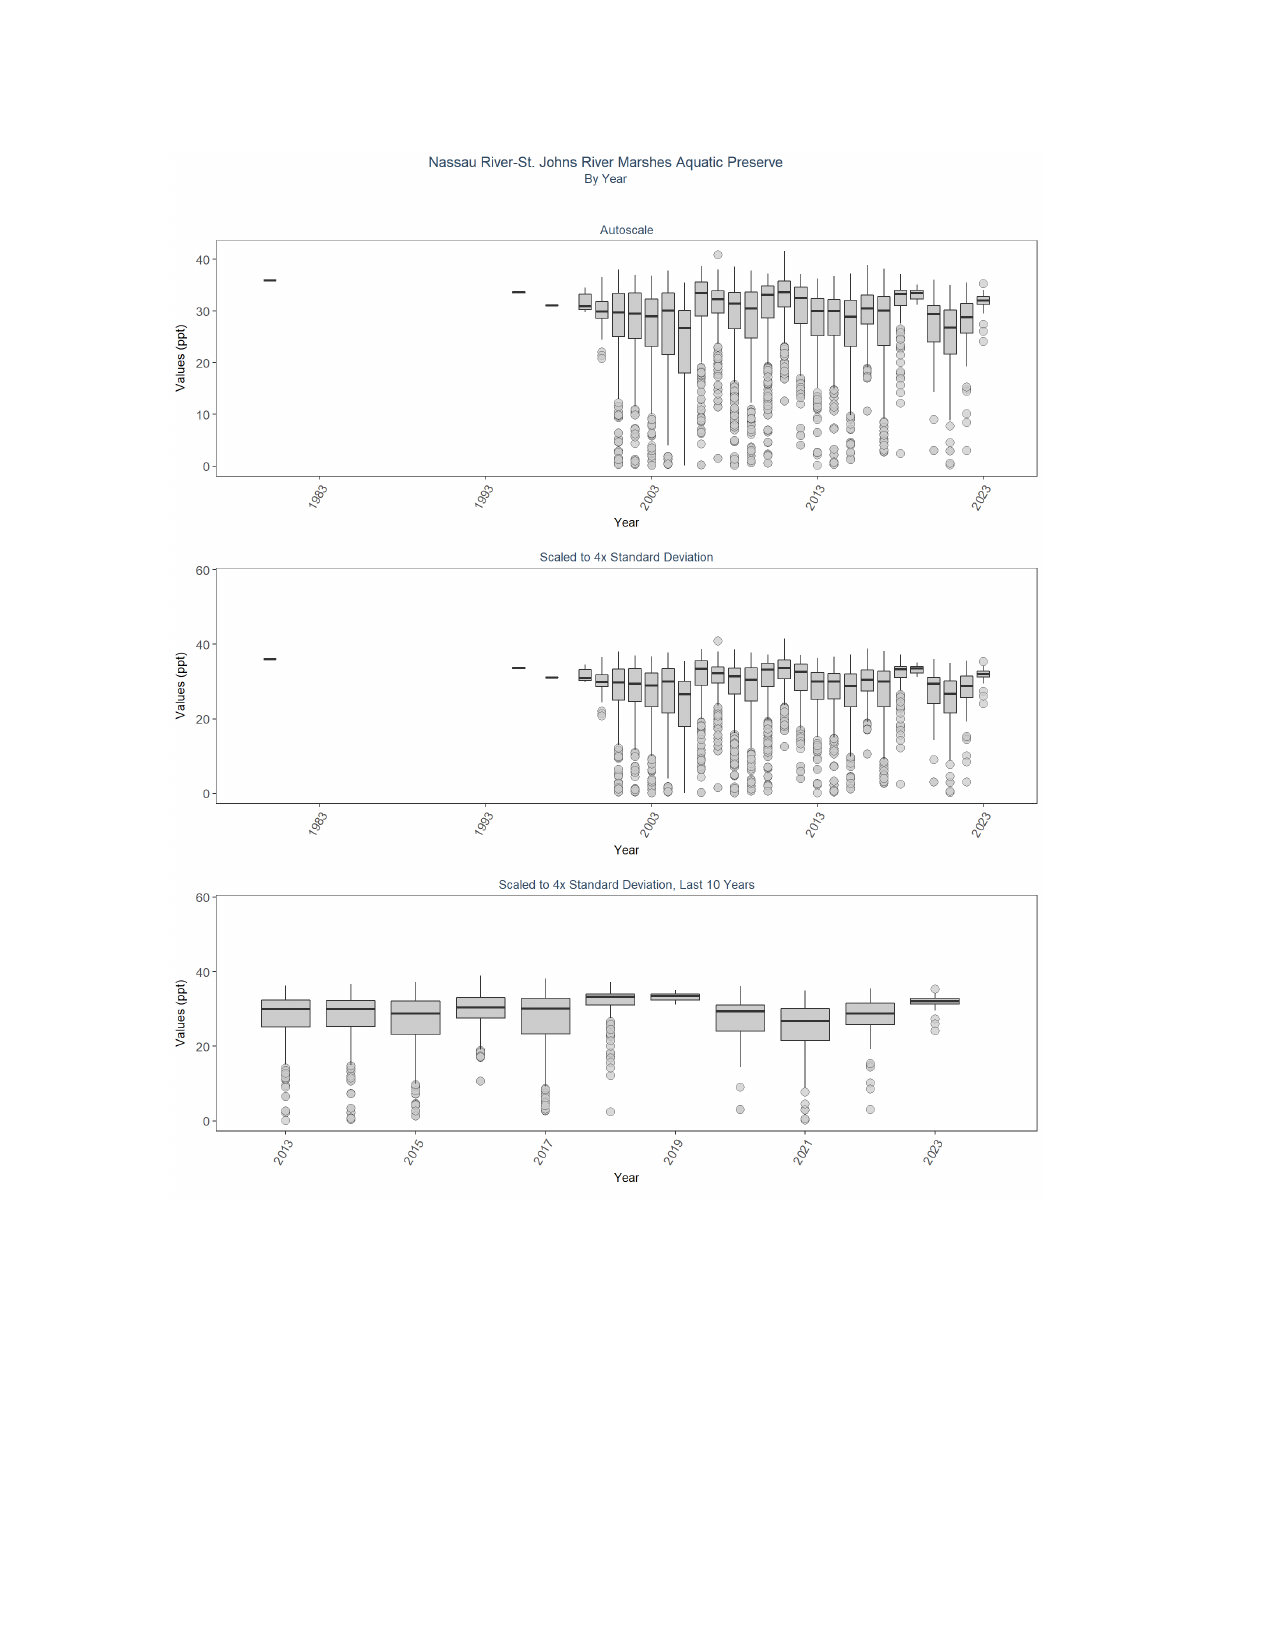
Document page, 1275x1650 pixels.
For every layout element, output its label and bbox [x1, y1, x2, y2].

picture [168, 150, 1044, 1200]
